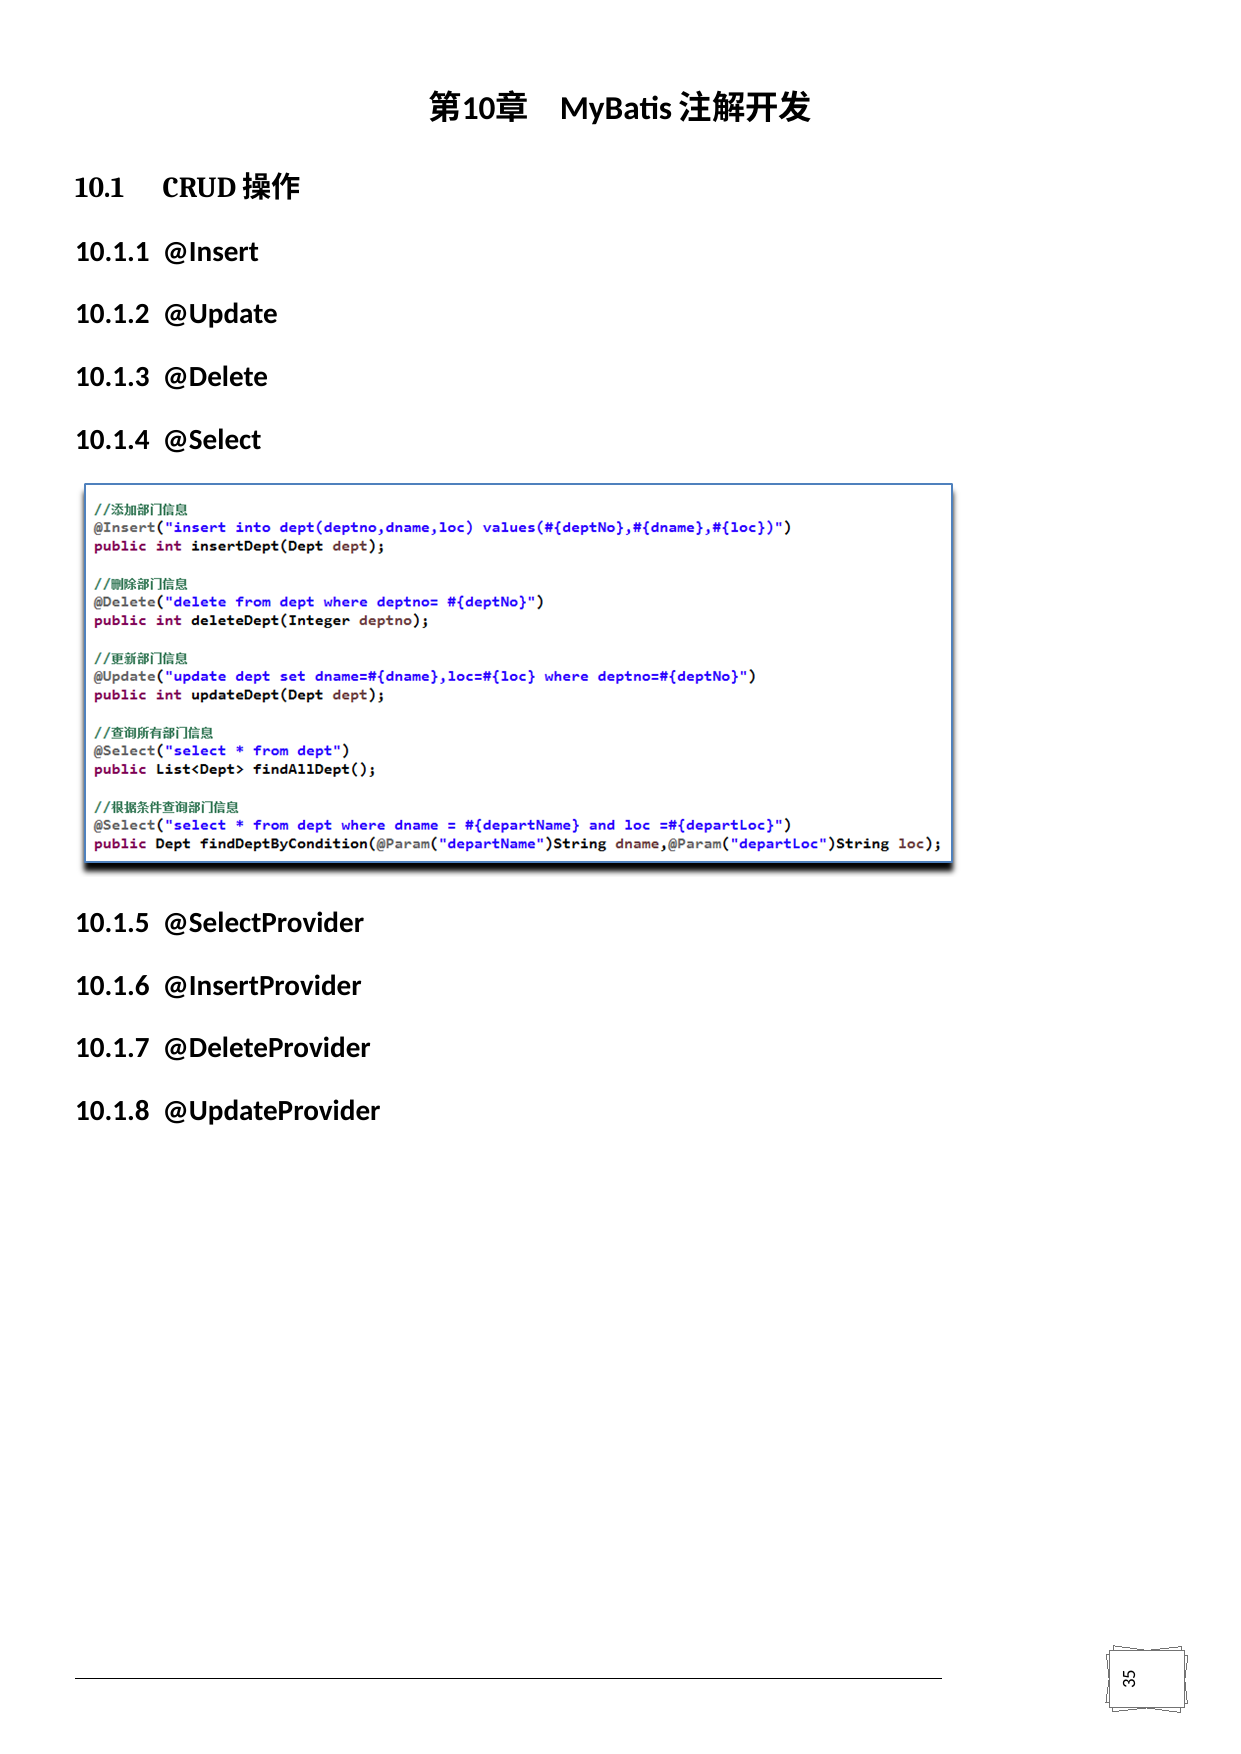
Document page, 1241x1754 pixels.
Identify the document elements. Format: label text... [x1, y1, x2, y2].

subtitle CRUD操作 [75, 163, 1165, 206]
subtitle @Update [75, 295, 1165, 331]
subtitle @Select [75, 421, 1165, 456]
subtitle @SelectProvider [75, 904, 1165, 939]
subtitle @DeleteProvider [75, 1029, 1165, 1065]
subtitle @UpdateProvider [75, 1092, 1165, 1128]
subtitle @Delete [75, 358, 1165, 394]
picture [75, 483, 961, 877]
subtitle MyBatis注解开发 [75, 81, 1165, 129]
subtitle @Insert [75, 233, 1165, 268]
subtitle @InsertProvider [75, 967, 1165, 1002]
